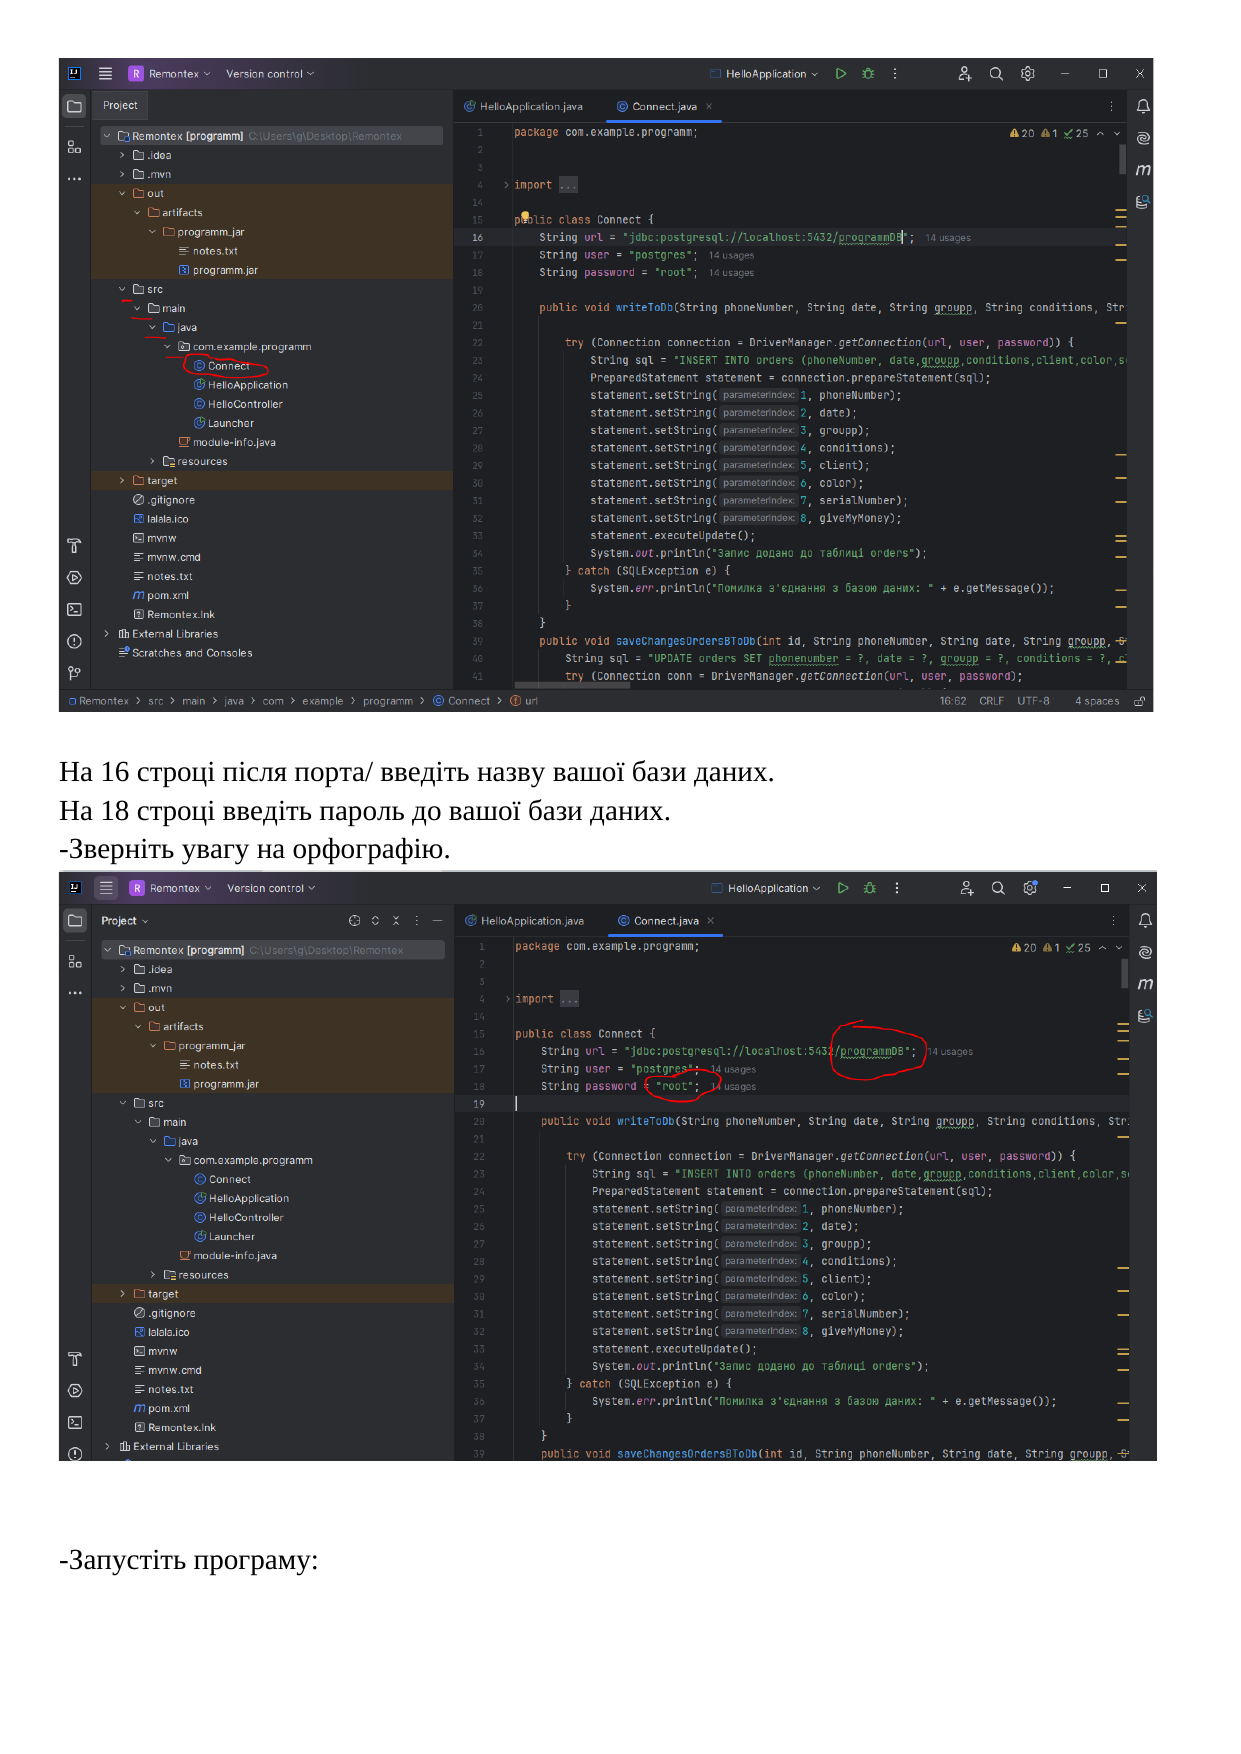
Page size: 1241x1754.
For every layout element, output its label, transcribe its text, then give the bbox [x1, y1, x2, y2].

text -Запустіть програму: [59, 1542, 1152, 1576]
text На 18 строці введіть пароль до вашої бази даних. [59, 793, 1152, 827]
picture [58, 870, 1157, 1461]
picture [58, 58, 1154, 712]
text На 16 строці після порта/ введіть назву вашої бази даних. [59, 754, 1152, 788]
text -Зверніть увагу на орфографію. [59, 832, 1152, 865]
